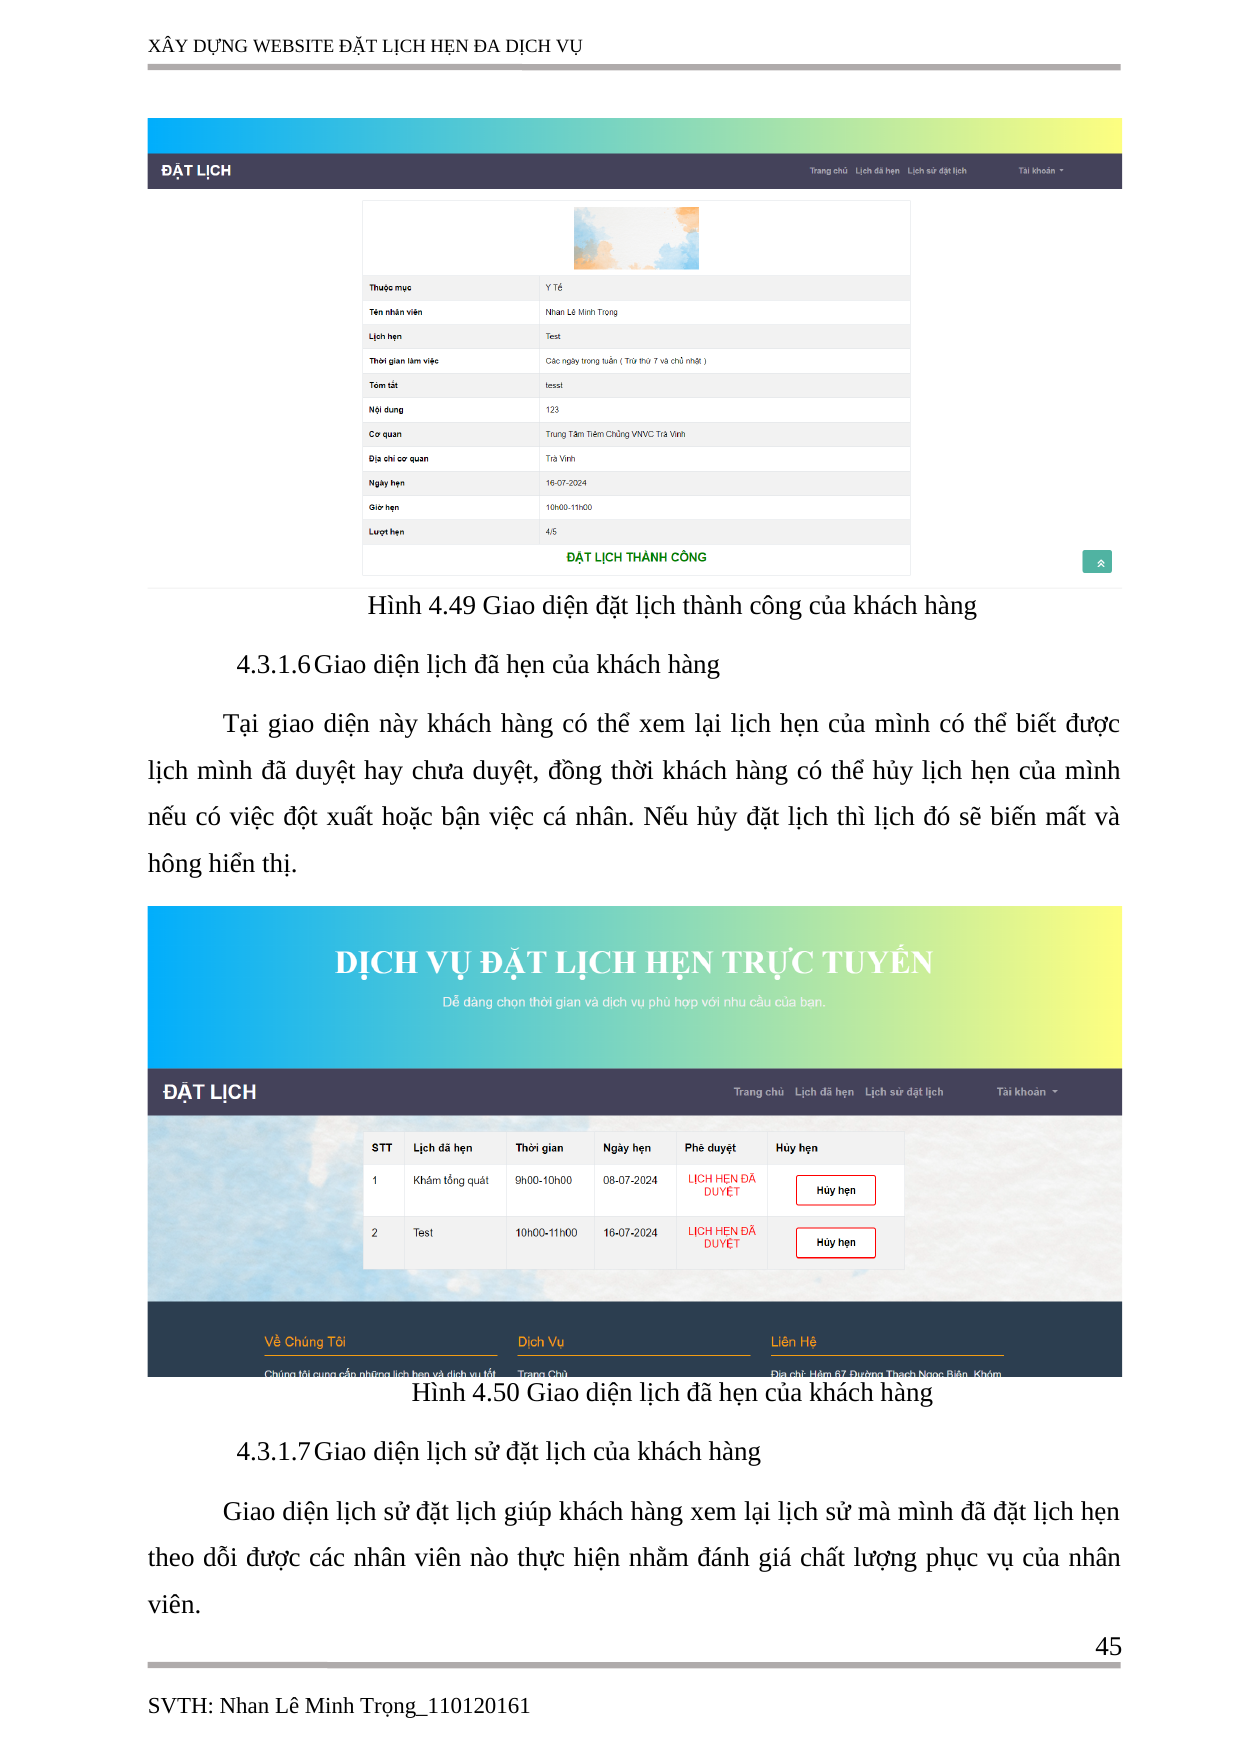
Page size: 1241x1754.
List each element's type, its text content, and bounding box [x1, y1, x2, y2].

picture [147, 906, 1123, 1377]
subtitle Giao diện lịch sử đặt lịch của khách hàng [236, 1435, 1122, 1467]
subtitle Giao diện lịch đã hẹn của khách hàng [236, 648, 1122, 679]
text Tại giao diện này khách hàng có thể xem lại lịch hẹn của mình có thể biết được lịch mình đã duyệt hay chưa duyệt, đồng thời khách hàng có thể hủy lịch hẹn của mình nếu có việc đột xuất hoặc bận việc cá nhân. Nếu hủy đặt lịch thì lịch đó sẽ biến mất và hông hiển thị. [148, 707, 1122, 878]
picture [147, 118, 1123, 589]
text Giao diện lịch sử đặt lịch giúp khách hàng xem lại lịch sử mà mình đã đặt lịch hẹn theo dỗi được các nhân viên nào thực hiện nhằm đánh giá chất lượng phục vụ của nhân viên. [148, 1494, 1122, 1619]
